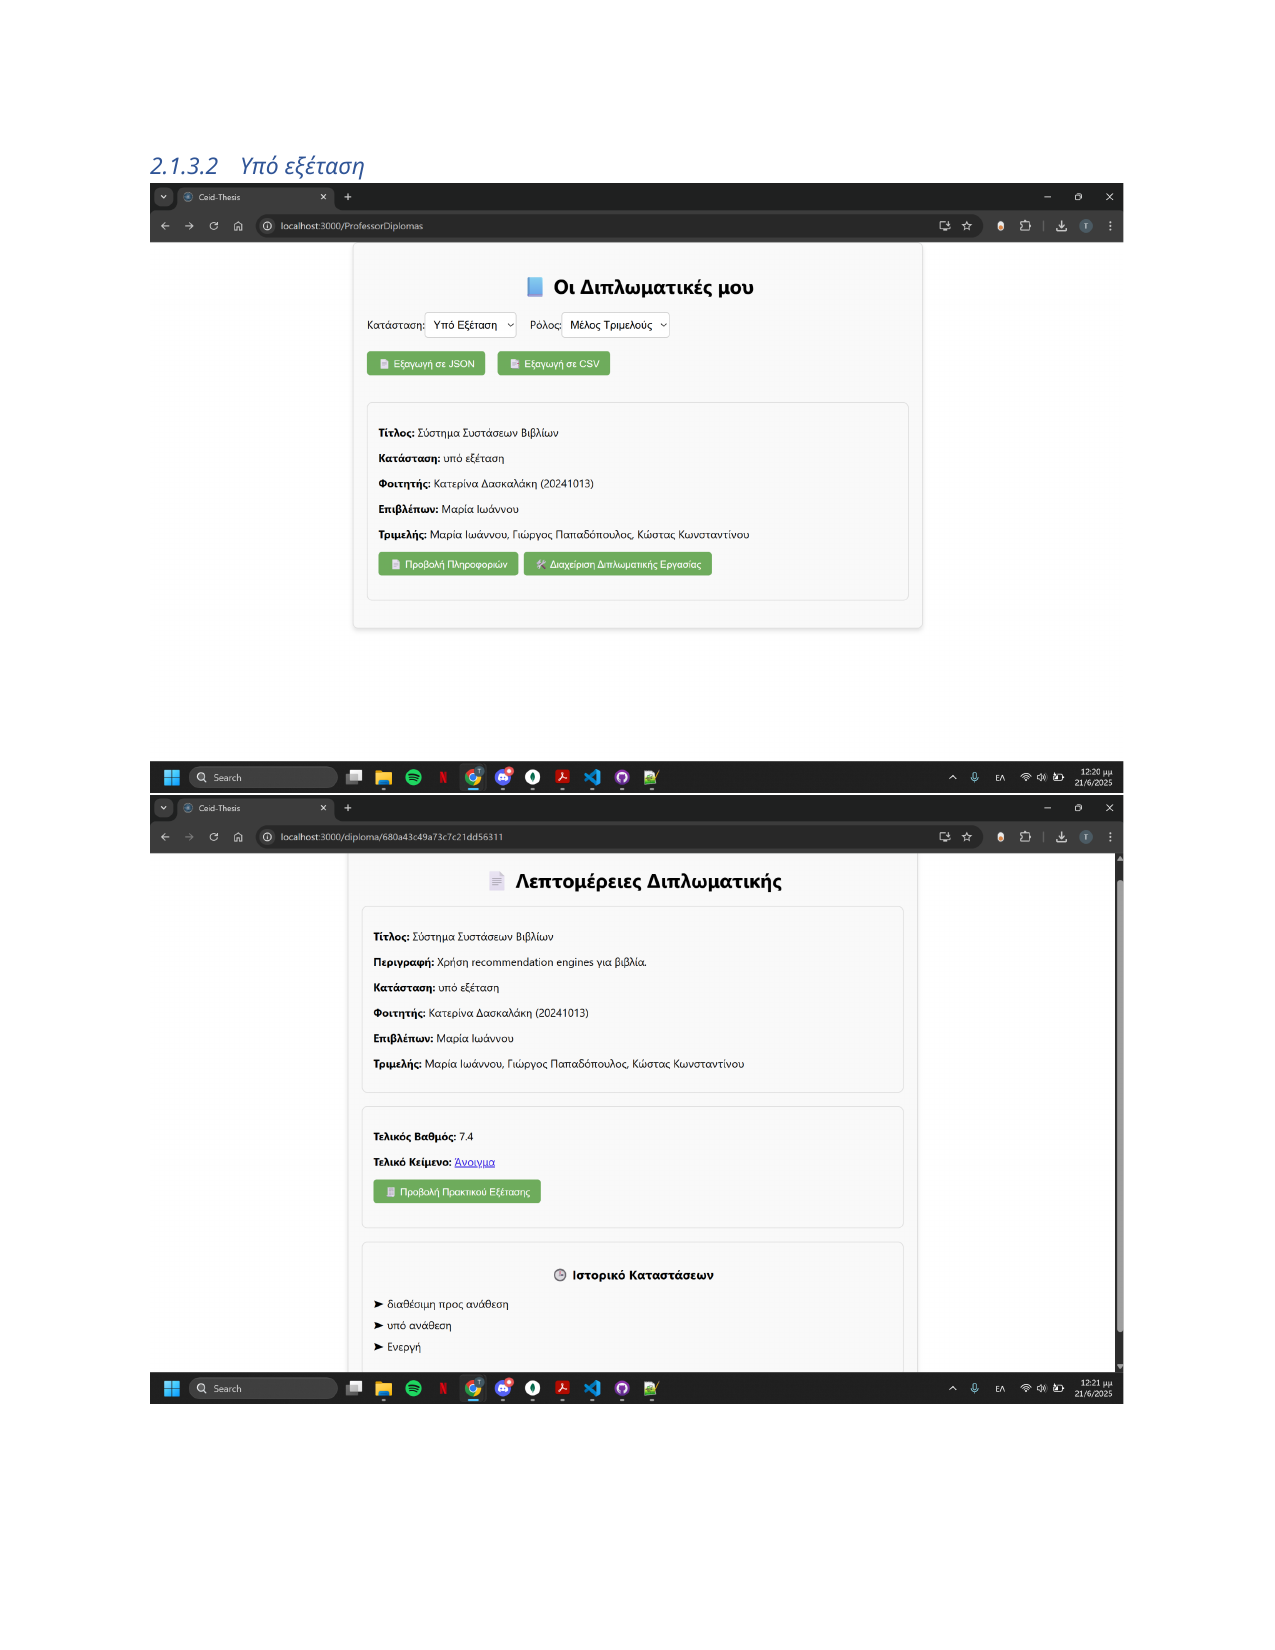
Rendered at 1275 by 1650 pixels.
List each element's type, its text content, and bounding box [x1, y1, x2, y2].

picture [150, 183, 1124, 793]
subtitle Υπό εξέταση [150, 150, 1125, 181]
picture [150, 795, 1124, 1404]
